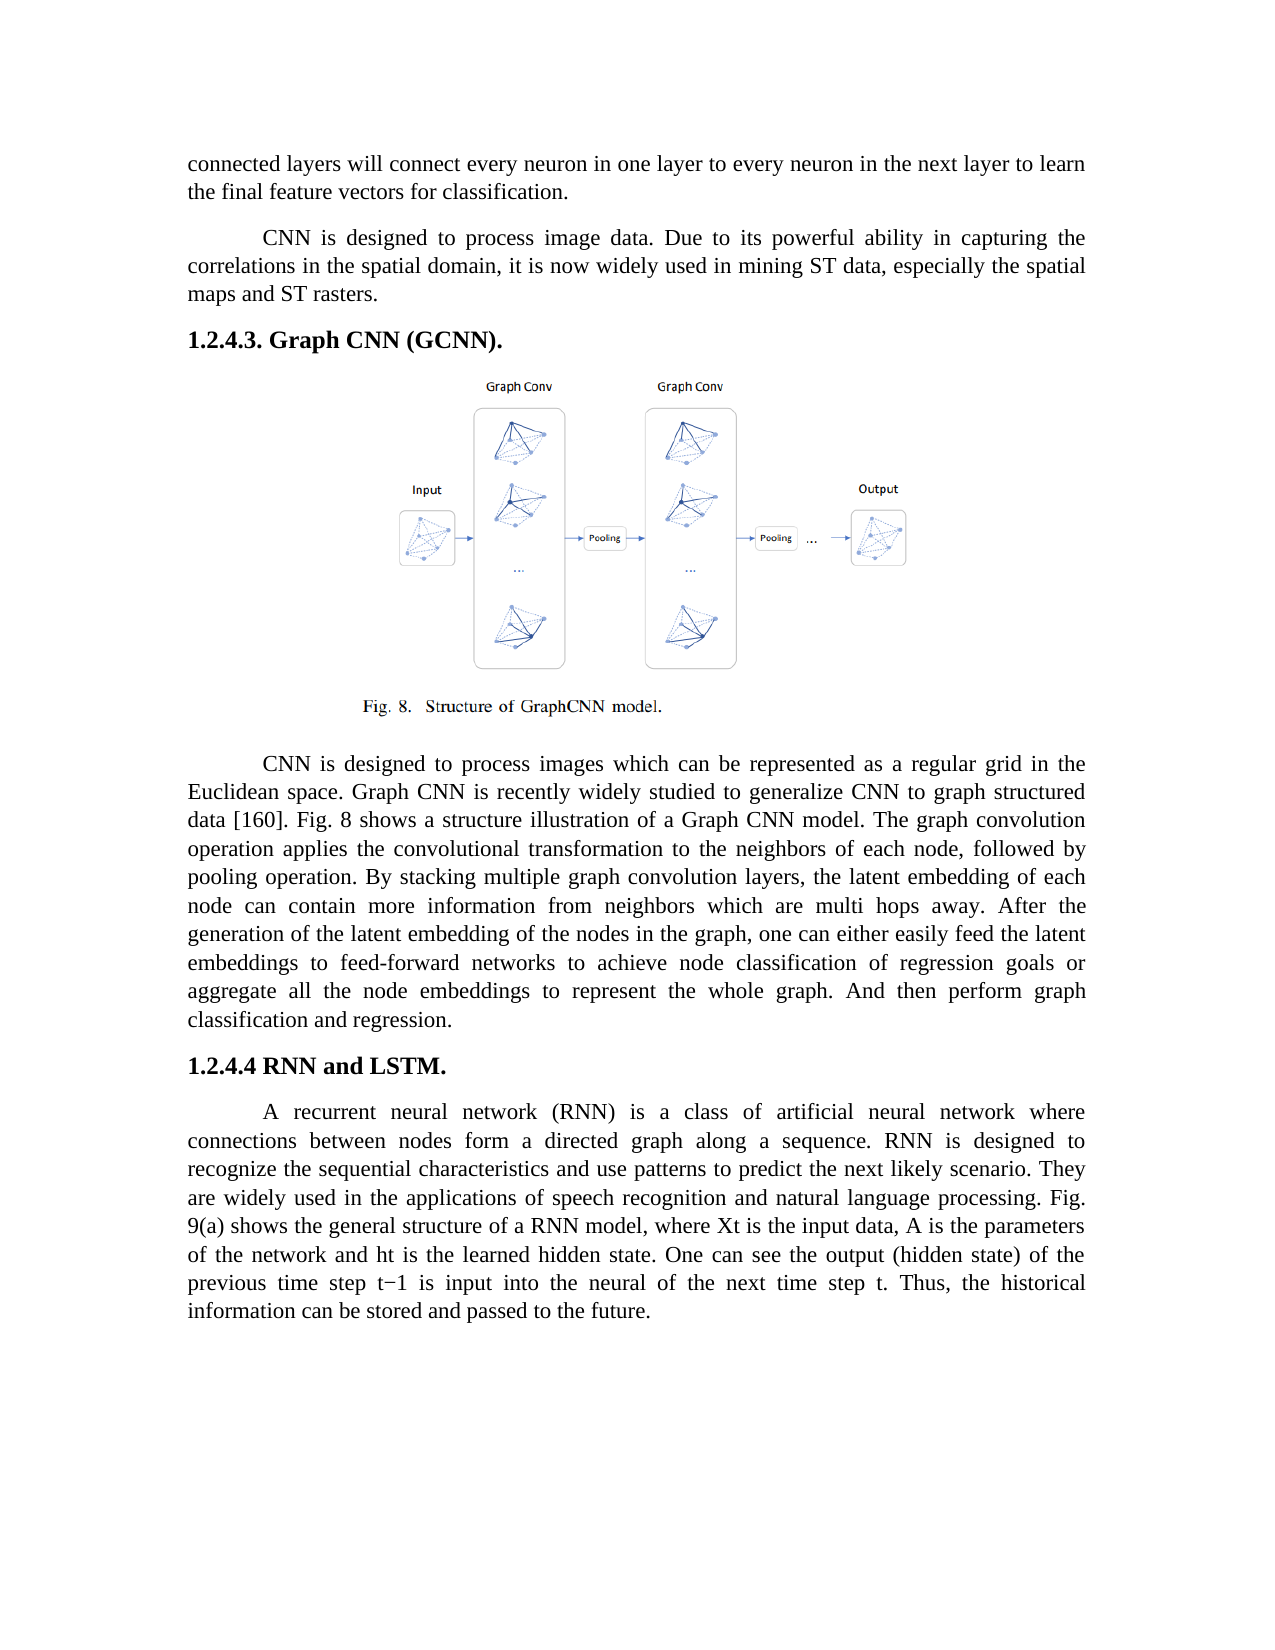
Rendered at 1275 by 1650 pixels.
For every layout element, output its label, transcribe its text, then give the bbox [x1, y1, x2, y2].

text 1.2.4.4 RNN and LSTM. [187, 1051, 1087, 1079]
picture [356, 373, 919, 731]
text CNN is designed to process images which can be represented as a regular grid in the Euclidean space. Graph CNN is recently widely studied to generalize CNN to graph structured data [160]. Fig. 8 shows a structure illustration of a Graph CNN model. The graph convolution operation applies the convolutional transformation to the neighbors of each node, followed by pooling operation. By stacking multiple graph convolution layers, the latent embedding of each node can contain more information from neighbors which are multi hops away. After the generation of the latent embedding of the nodes in the graph, one can either easily feed the latent embeddings to feed-forward networks to achieve node classification of regression goals or aggregate all the node embeddings to represent the whole graph. And then perform graph classification and regression. [187, 750, 1087, 1032]
text CNN is designed to process image data. Due to its powerful ability in capturing the correlations in the spatial domain, it is now widely used in mining ST data, especially the spatial maps and ST rasters. [187, 223, 1087, 307]
text A recurrent neural network (RNN) is a class of artificial neural network where connections between nodes form a directed graph along a sequence. RNN is designed to recognize the sequential characteristics and use patterns to predict the next likely scenario. They are widely used in the applications of speech recognition and natural language processing. Fig. 9(a) shows the general structure of a RNN model, where Xt is the input data, A is the parameters of the network and ht is the learned hidden state. One can see the output (hidden state) of the previous time step t−1 is input into the neural of the next time step t. Thus, the historical information can be stored and passed to the future. [187, 1098, 1087, 1324]
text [187, 150, 1087, 205]
text 1.2.4.3. Graph CNN (GCNN). [187, 326, 1087, 354]
